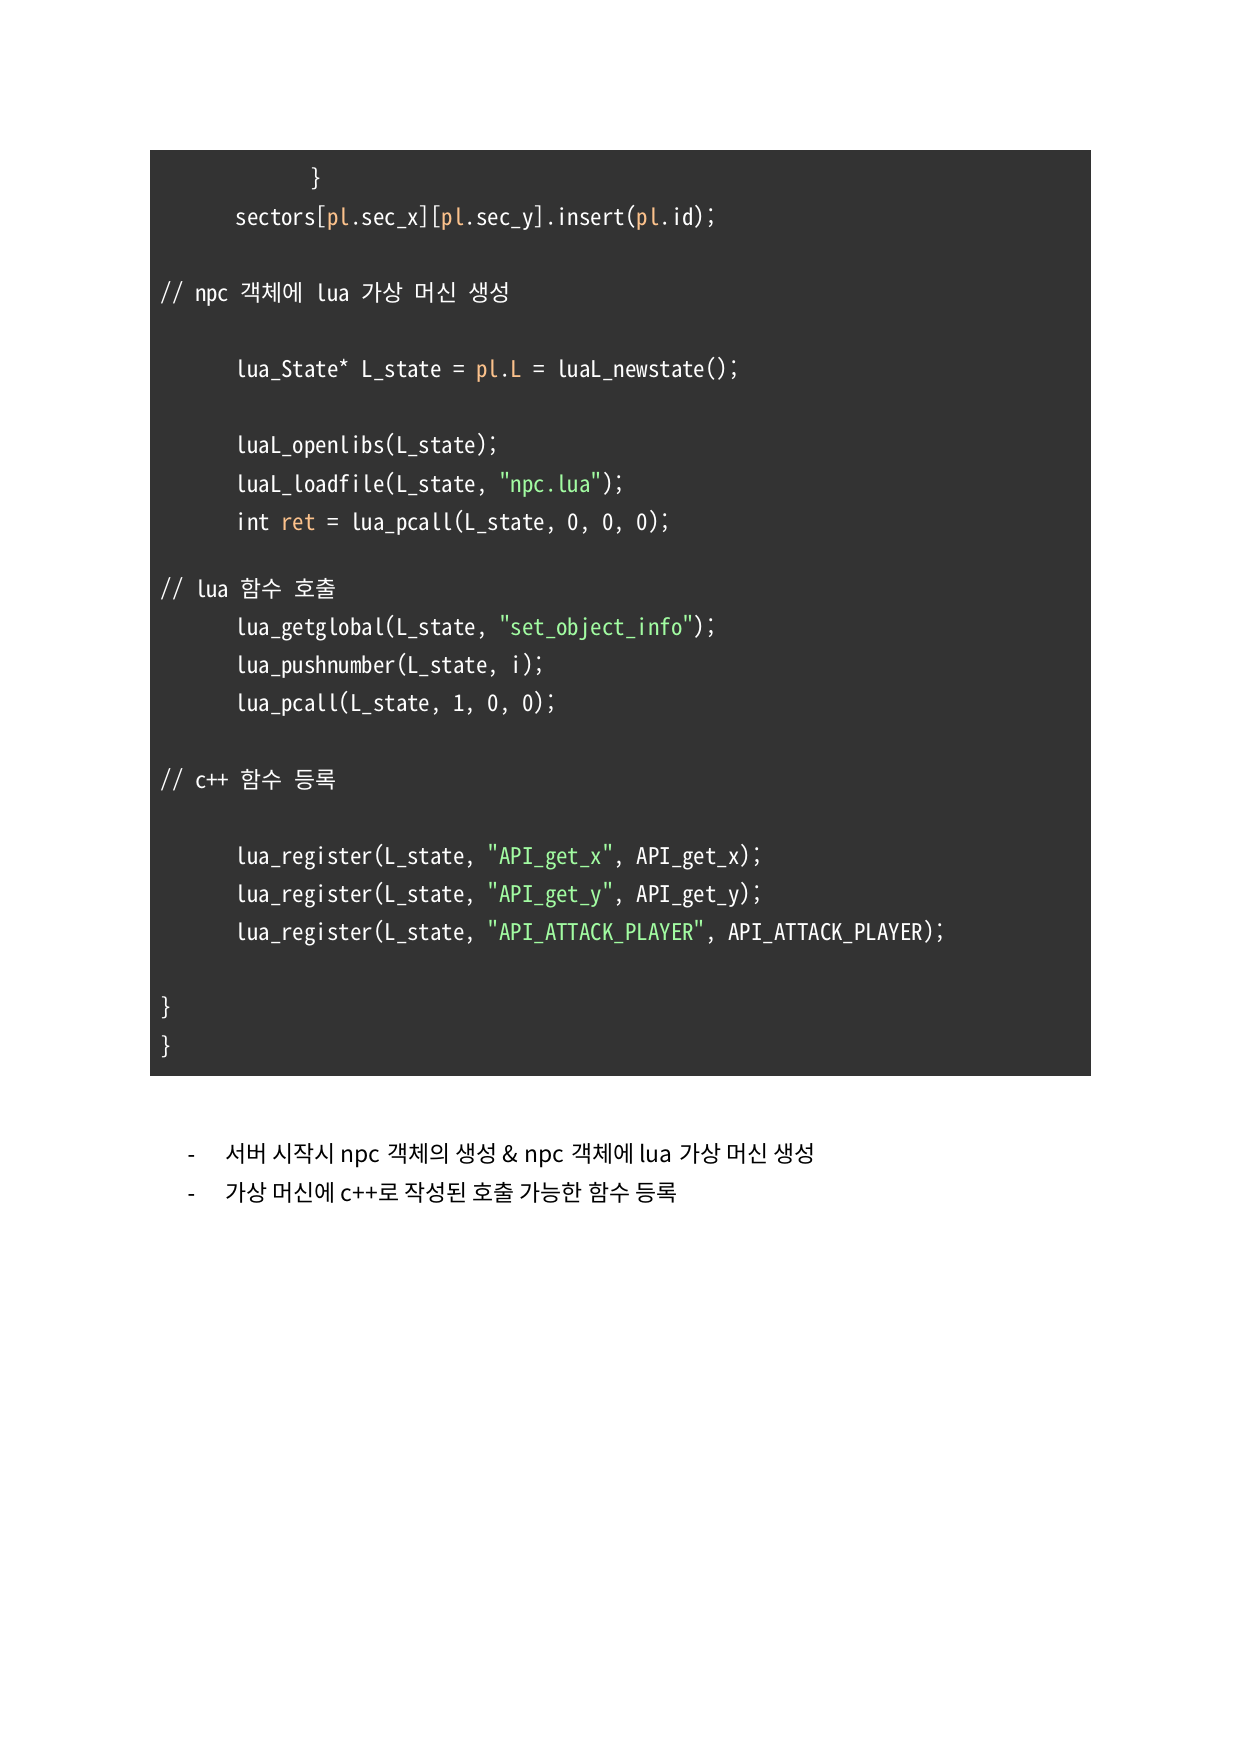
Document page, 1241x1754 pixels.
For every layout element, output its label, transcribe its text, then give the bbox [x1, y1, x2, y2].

list 가상 머신에 c++로 작성된 호출 가능한 함수 등록 [187, 1174, 1090, 1208]
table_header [150, 150, 1091, 1076]
list 서버 시작시 npc 객체의 생성 & npc 객체에 lua 가상 머신 생성 [187, 1136, 1090, 1169]
